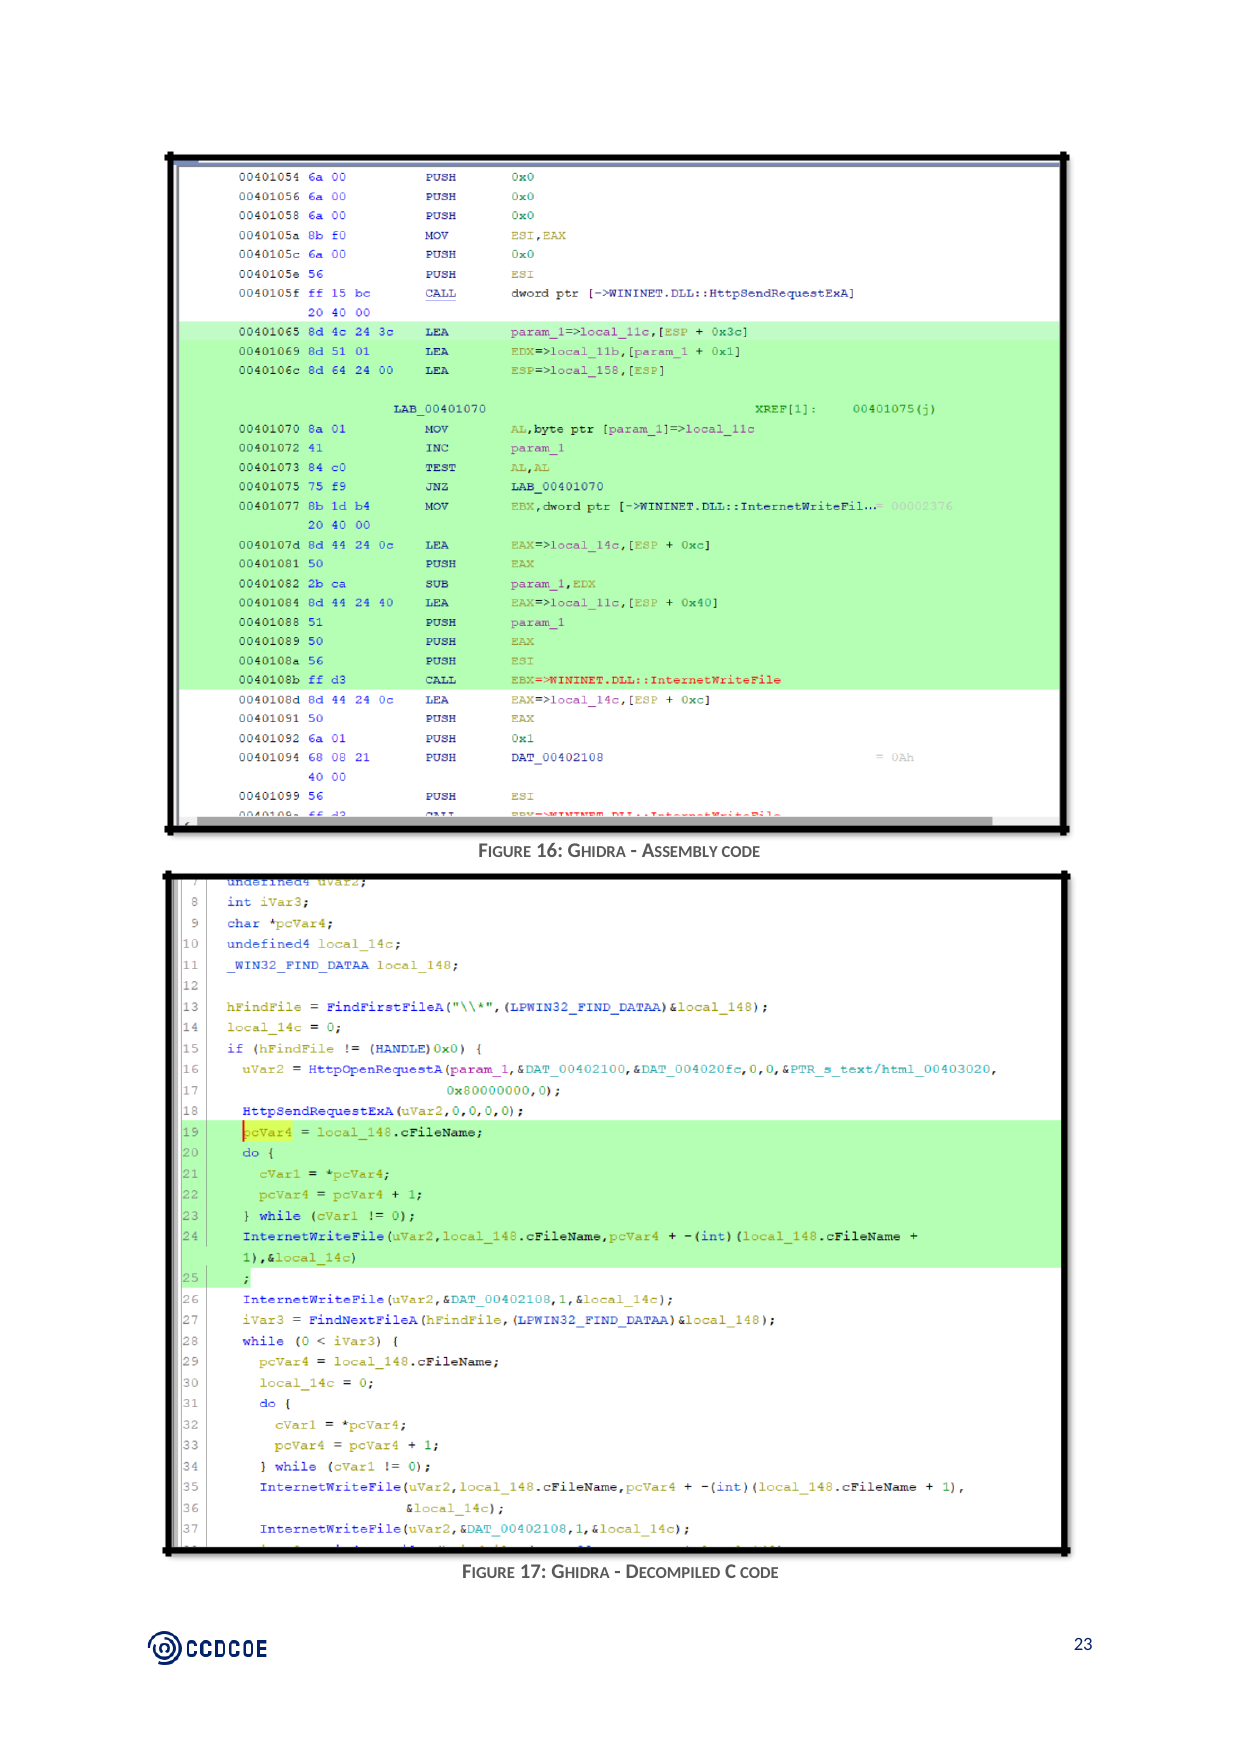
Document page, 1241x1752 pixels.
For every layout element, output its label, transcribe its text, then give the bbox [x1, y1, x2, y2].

text FIGURE 16: GHIDRA - ASSEMBLY CODE [150, 837, 1088, 863]
picture [184, 1655, 267, 1659]
text 23 [150, 1632, 1092, 1655]
picture [147, 1631, 183, 1665]
text FIGURE 17: GHIDRA - DECOMPILED C CODE [150, 1558, 1090, 1583]
picture [160, 868, 1079, 1558]
picture [162, 149, 1078, 837]
